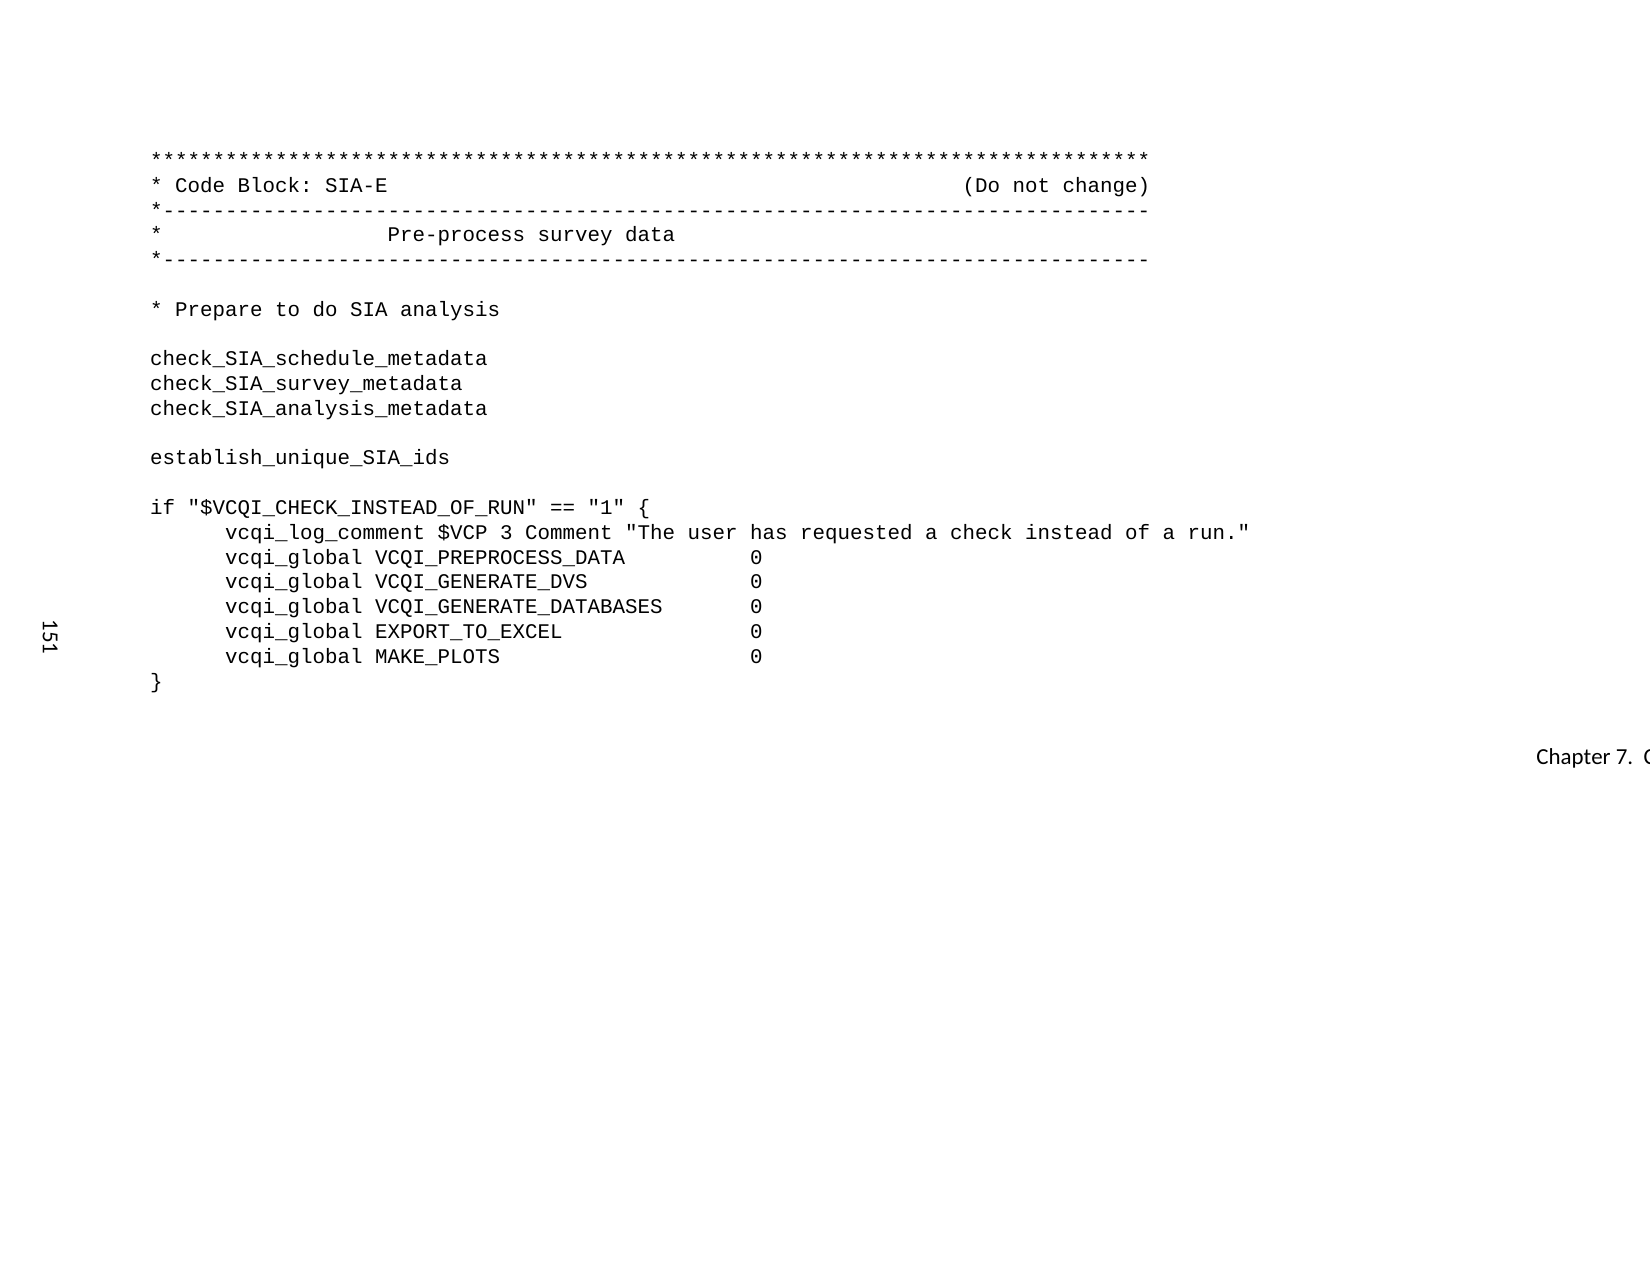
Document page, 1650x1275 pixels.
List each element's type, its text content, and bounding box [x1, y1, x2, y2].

text check_SIA_schedule_metadata [150, 348, 1500, 372]
text vcqi_global VCQI_GENERATE_DATABASES 0 [150, 596, 1500, 620]
text vcqi_global EXPORT_TO_EXCEL 0 [150, 621, 1500, 645]
text *------------------------------------------------------------------------------- [150, 199, 1500, 223]
text establish_unique_SIA_ids [150, 447, 1500, 471]
text * Prepare to do SIA analysis [150, 299, 1500, 322]
text * Code Block: SIA-E (Do not change) [150, 175, 1500, 198]
text * Pre-process survey data [150, 224, 1500, 248]
text vcqi_global MAKE_PLOTS 0 [150, 646, 1500, 669]
text vcqi_log_comment $VCP 3 Comment "The user has requested a check instead of a run." [150, 522, 1500, 546]
text if "$VCQI_CHECK_INSTEAD_OF_RUN" == "1" { [150, 497, 1500, 521]
text ******************************************************************************** [150, 150, 1500, 174]
text *------------------------------------------------------------------------------- [150, 249, 1500, 273]
text check_SIA_analysis_metadata [150, 398, 1500, 422]
text check_SIA_survey_metadata [150, 373, 1500, 397]
text vcqi_global VCQI_PREPROCESS_DATA 0 [150, 547, 1500, 570]
text } [150, 671, 1500, 694]
text vcqi_global VCQI_GENERATE_DVS 0 [150, 571, 1500, 595]
